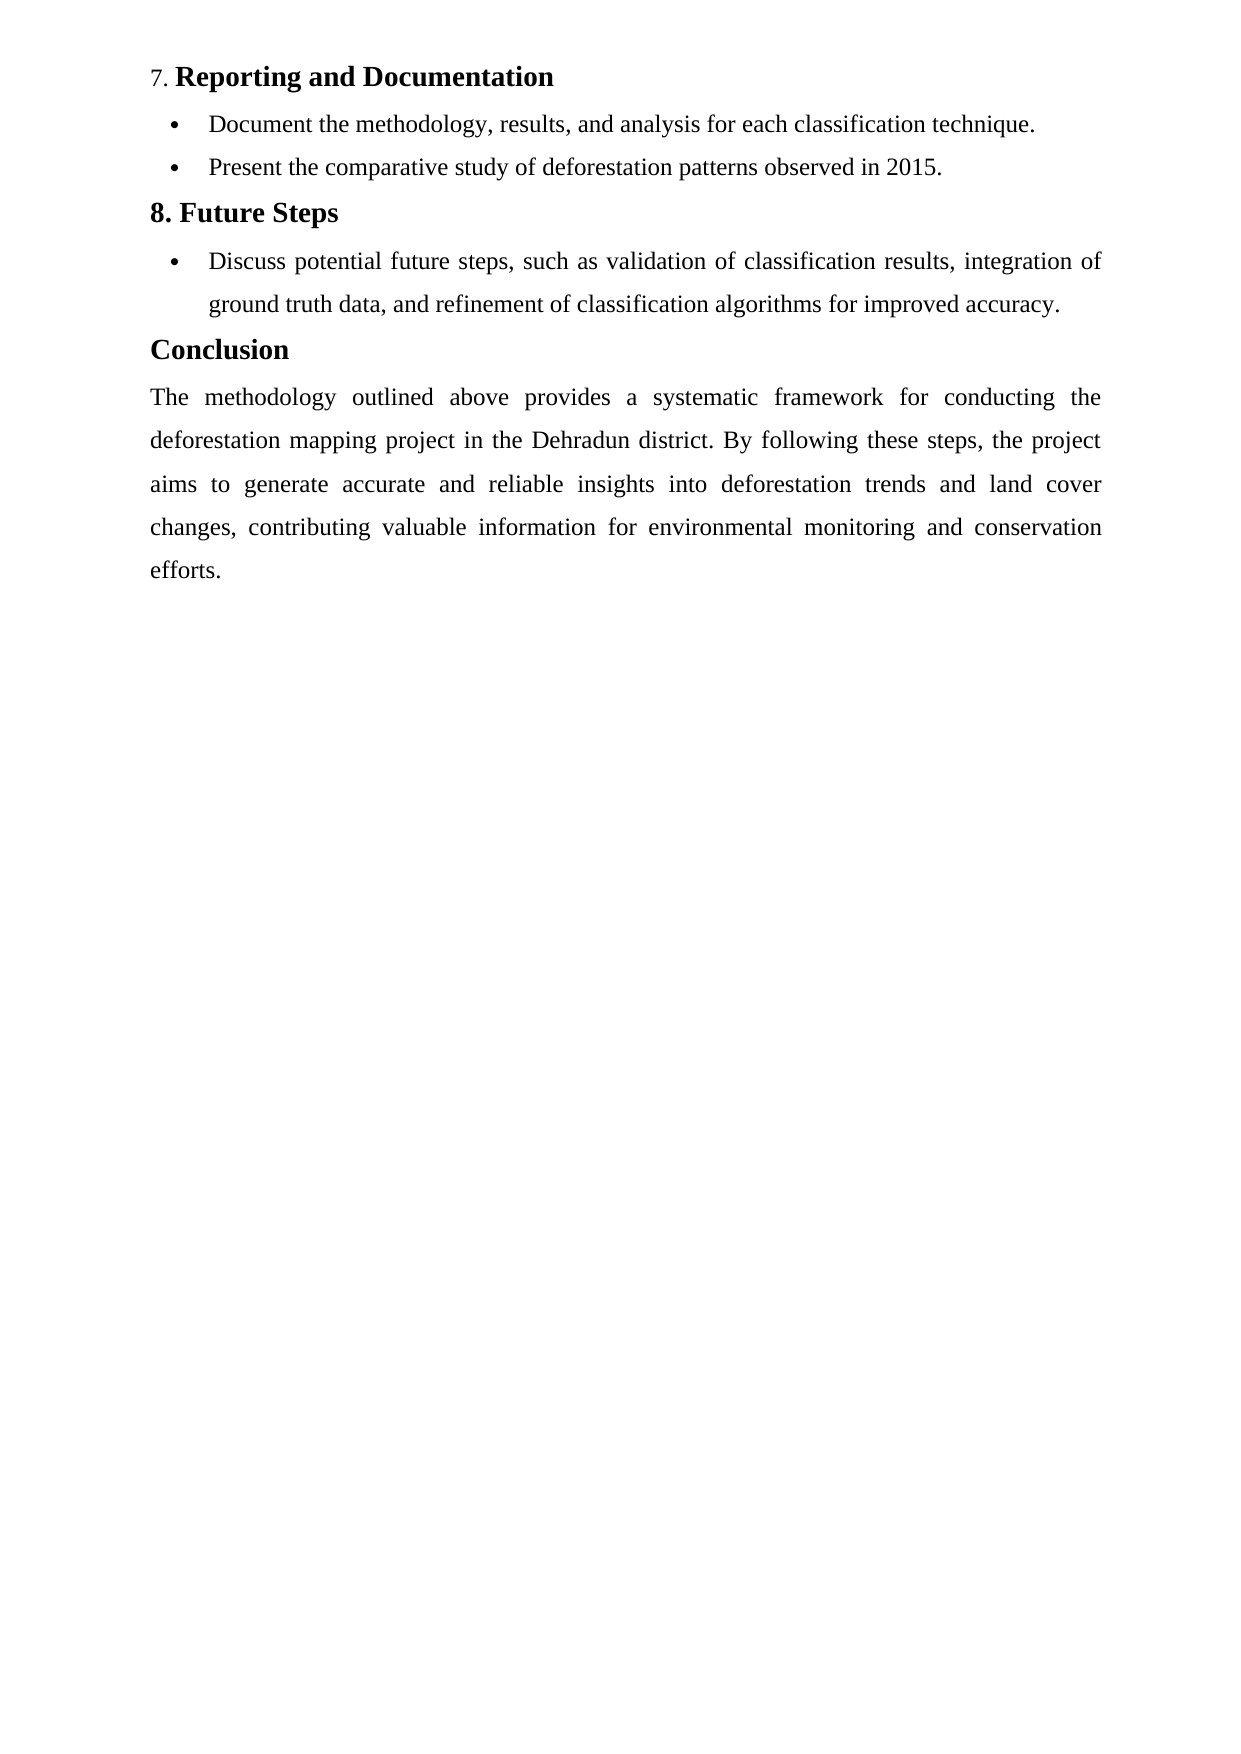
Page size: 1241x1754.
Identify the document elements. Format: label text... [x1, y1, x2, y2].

subtitle 7. Reporting and Documentation [150, 59, 1103, 93]
subtitle Document the methodology, results, and analysis for each classification technique. [171, 109, 1103, 138]
subtitle Discuss potential future steps, such as validation of classification results, integration of ground truth data, and refinement of classification algorithms for improved accuracy. [171, 246, 1103, 318]
subtitle Conclusion [150, 332, 1103, 366]
subtitle Present the comparative study of deforestation patterns observed in 2015. [171, 152, 1103, 181]
subtitle The methodology outlined above provides a systematic framework for conducting the deforestation mapping project in the Dehradun district. By following these steps, the project aims to generate accurate and reliable insights into deforestation trends and land cover changes, contributing valuable information for environmental monitoring and conservation efforts. [150, 382, 1103, 584]
subtitle 8. Future Steps [150, 196, 1103, 229]
